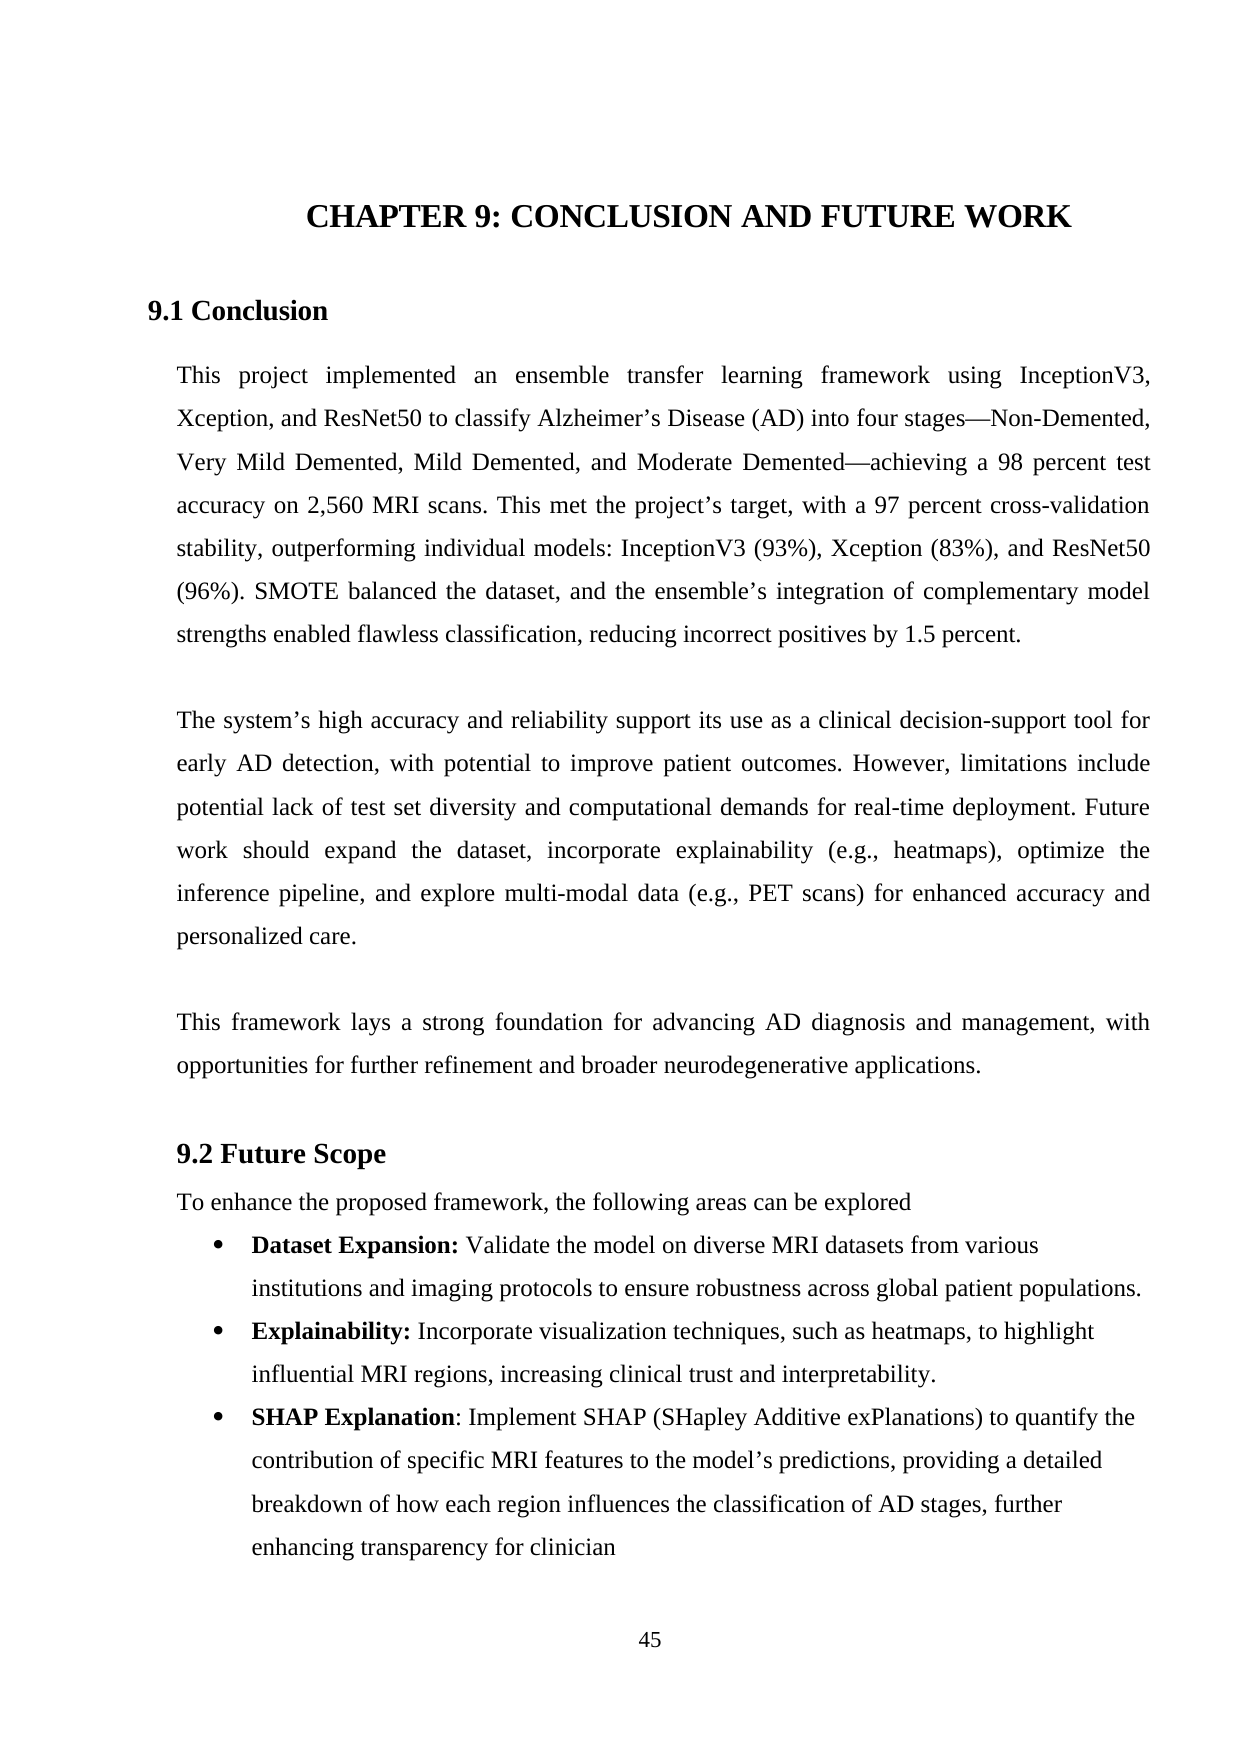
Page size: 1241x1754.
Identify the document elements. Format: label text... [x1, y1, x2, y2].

text 9.2 Future Scope [176, 1137, 1152, 1170]
subtitle CHAPTER 9: CONCLUSION AND FUTURE WORK [148, 197, 1152, 235]
text To enhance the proposed framework, the following areas can be explored [176, 1187, 1152, 1216]
list Explainability: Incorporate visualization techniques, such as heatmaps, to highlight influential MRI regions, increasing clinical trust and interpretability. [214, 1316, 1152, 1388]
list Dataset Expansion: Validate the model on diverse MRI datasets from various institutions and imaging protocols to ensure robustness across global patient populations. [214, 1230, 1152, 1302]
text The system’s high accuracy and reliability support its use as a clinical decision-support tool for early AD detection, with potential to improve patient outcomes. However, limitations include potential lack of test set diversity and computational demands for real-time deployment. Future work should expand the dataset, incorporate explainability (e.g., heatmaps), optimize the inference pipeline, and explore multi-modal data (e.g., PET scans) for enhanced accuracy and personalized care. [176, 705, 1152, 950]
text This framework lays a strong foundation for advancing AD diagnosis and management, with opportunities for further refinement and broader neurodegenerative applications. [176, 1007, 1152, 1079]
subtitle 9.1 Conclusion [148, 293, 1152, 327]
text This project implemented an ensemble transfer learning framework using InceptionV3, Xception, and ResNet50 to classify Alzheimer’s Disease (AD) into four stages—Non-Demented, Very Mild Demented, Mild Demented, and Moderate Demented—achieving a 98 percent test accuracy on 2,560 MRI scans. This met the project’s target, with a 97 percent cross-validation stability, outperforming individual models: InceptionV3 (93%), Xception (83%), and ResNet50 (96%). SMOTE balanced the dataset, and the ensemble’s integration of complementary model strengths enabled flawless classification, reducing incorrect positives by 1.5 percent. [176, 360, 1152, 648]
list SHAP Explanation: Implement SHAP (SHapley Additive exPlanations) to quantify the contribution of specific MRI features to the model’s predictions, providing a detailed breakdown of how each region influences the classification of AD stages, further enhancing transparency for clinician [214, 1402, 1152, 1561]
